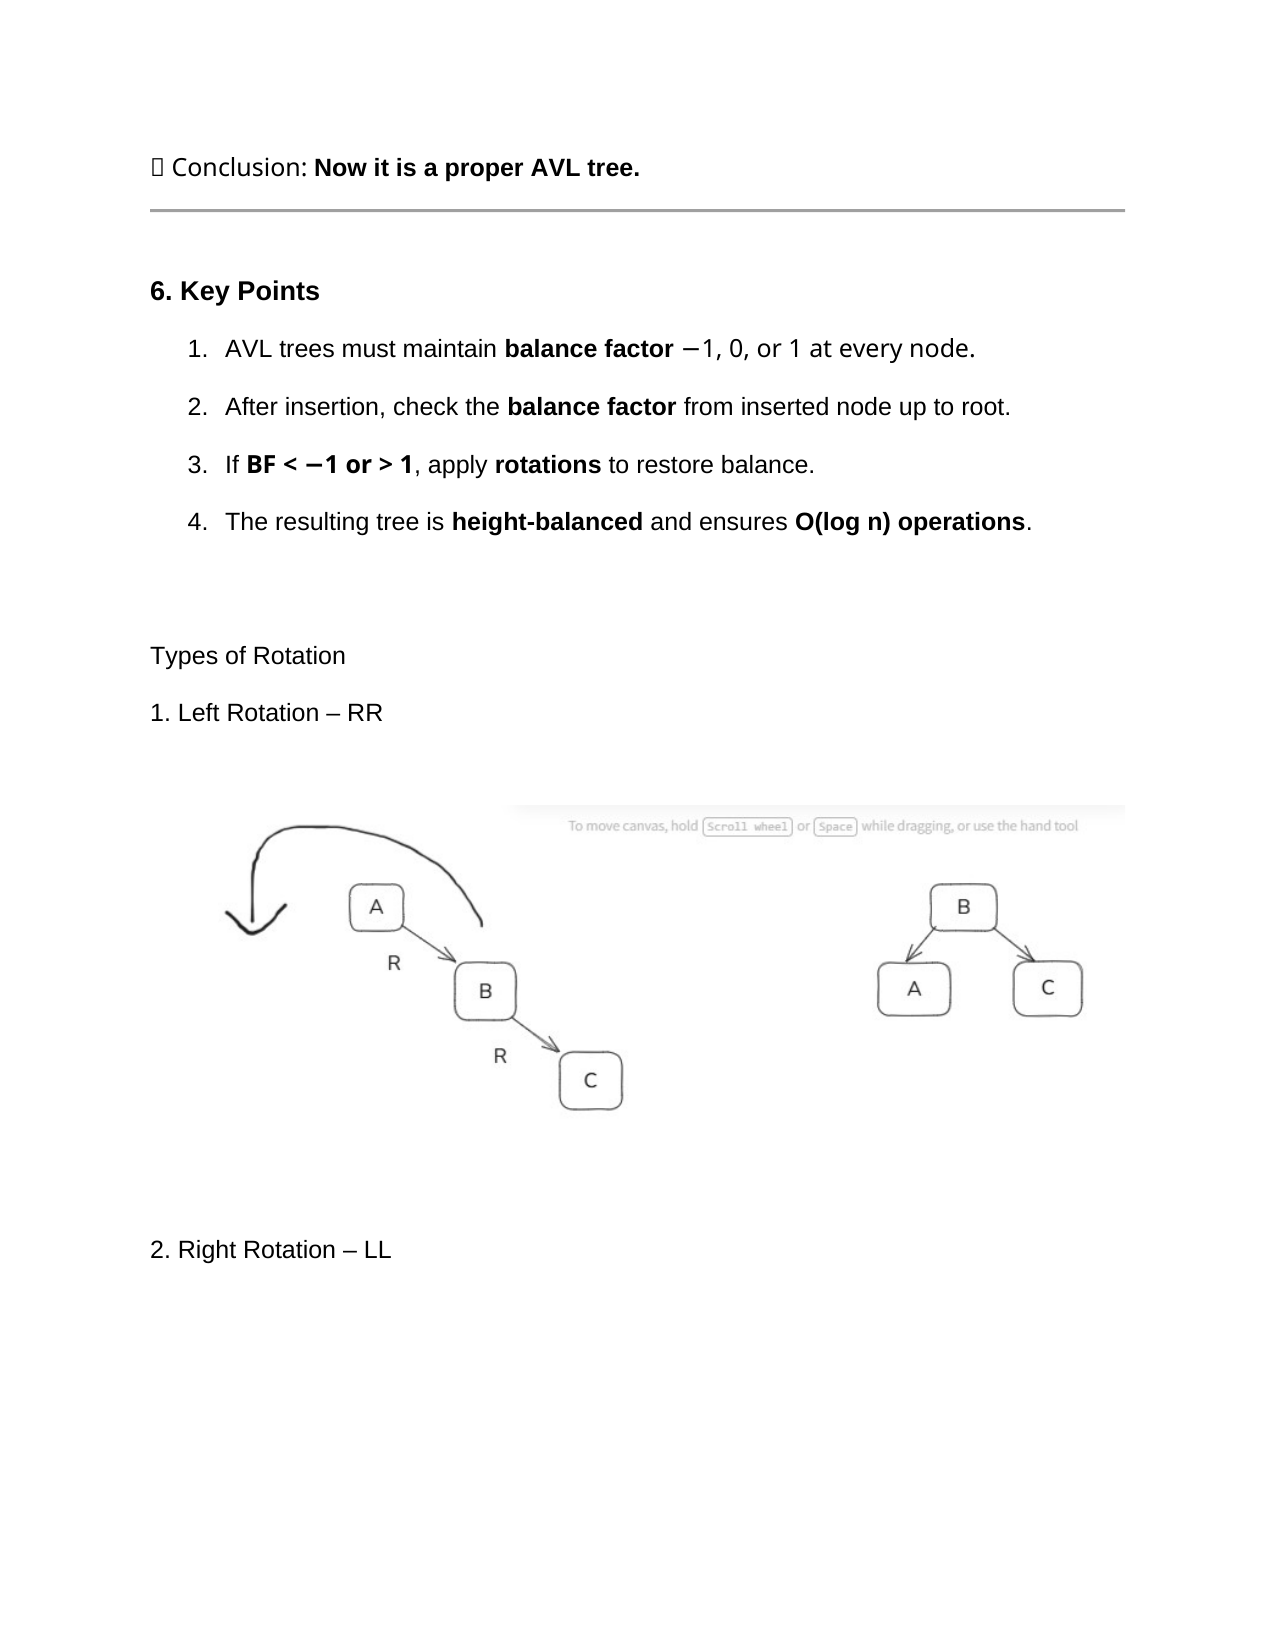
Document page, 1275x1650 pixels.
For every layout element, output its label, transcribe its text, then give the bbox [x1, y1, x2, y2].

text ✅ Conclusion: Now it is a proper AVL tree. [150, 150, 1125, 184]
list If BF < −1 or > 1, apply rotations to restore balance. [187, 447, 1125, 507]
list AVL trees must maintain balance factor −1, 0, or 1 at every node. [187, 331, 1125, 391]
list After insertion, check the balance factor from inserted node up to root. [187, 391, 1125, 447]
subtitle 6. Key Points [150, 275, 1125, 306]
picture [150, 805, 1125, 1156]
list The resulting tree is height-balanced and ensures O(log n) operations. [187, 507, 1125, 536]
text Types of Rotation 1. Left Rotation – RR [150, 641, 1125, 727]
text 2. Right Rotation – LL [150, 1234, 1125, 1263]
